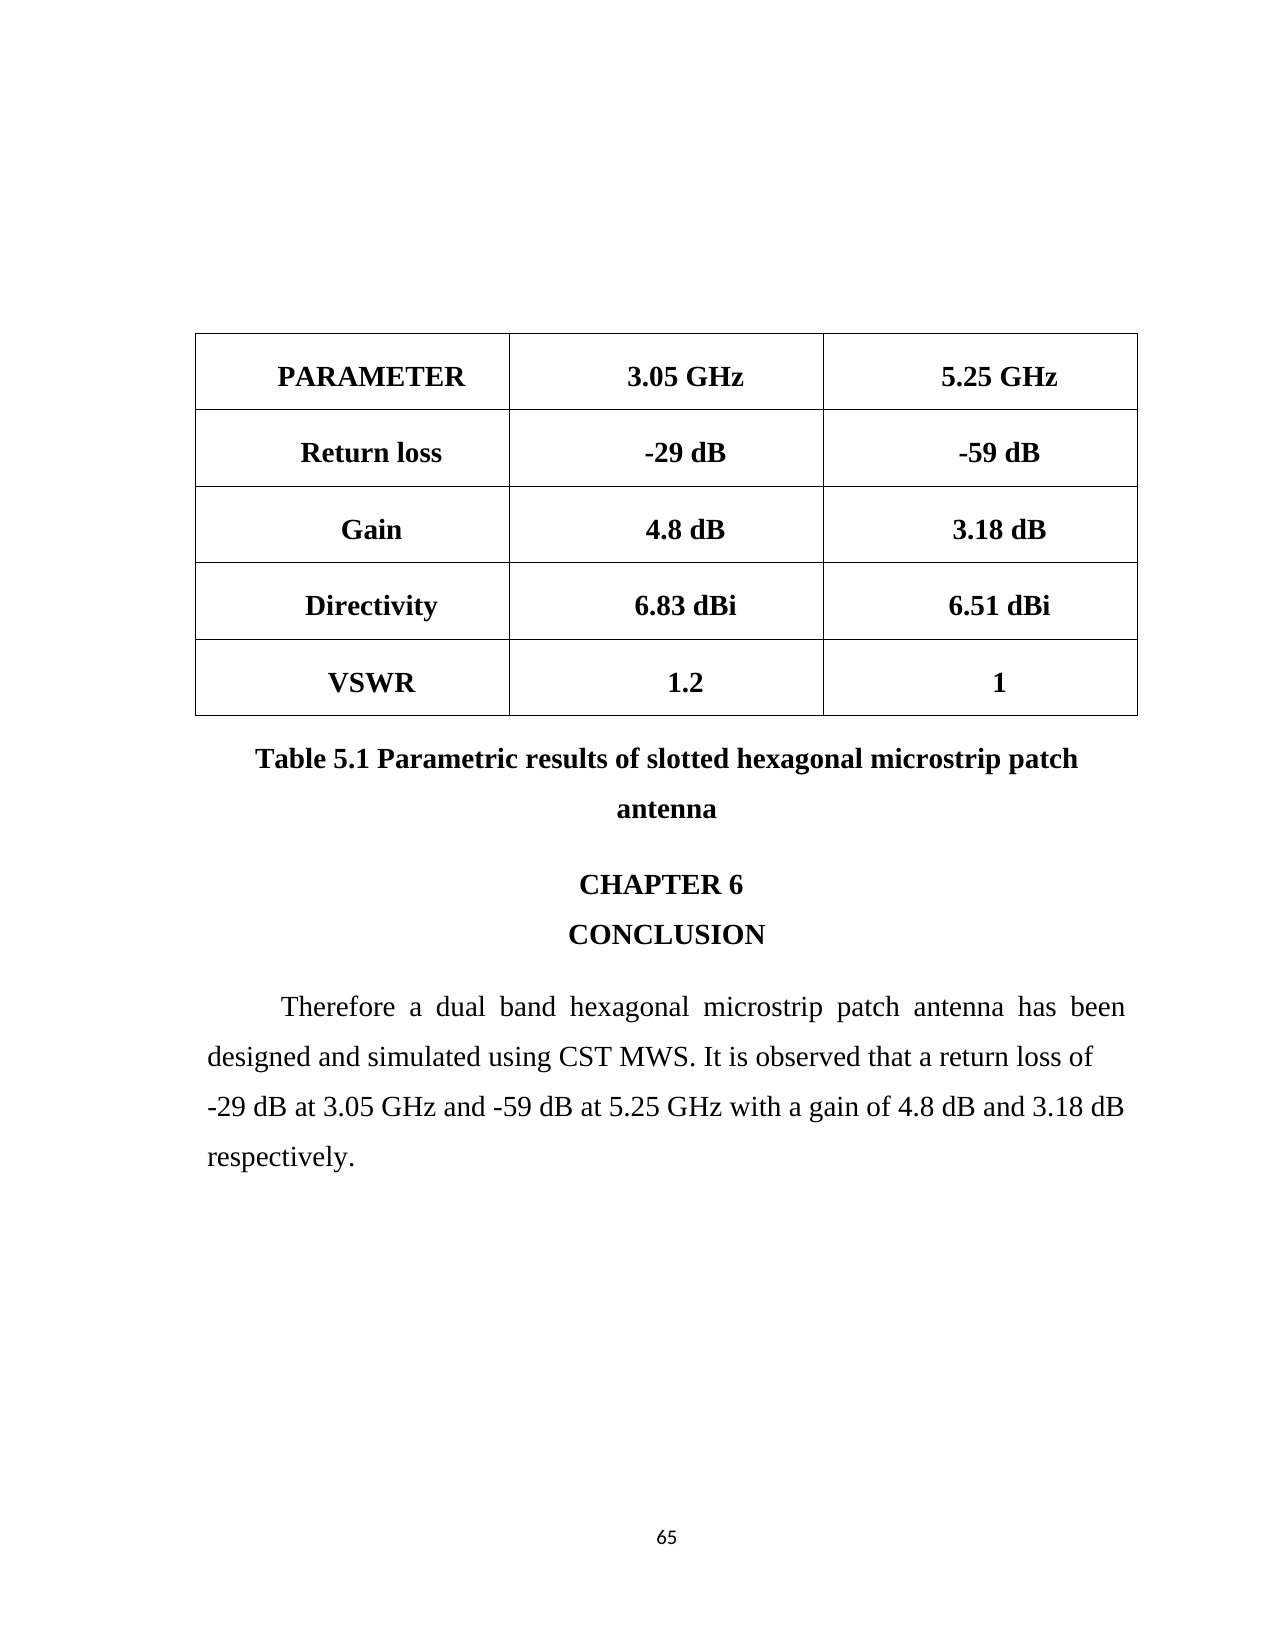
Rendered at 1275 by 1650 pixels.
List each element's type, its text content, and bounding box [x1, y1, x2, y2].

table_cell 1 [824, 640, 1137, 715]
table_header PARAMETER [196, 334, 509, 409]
table_cell VSWR [196, 640, 509, 715]
table_cell -59 dB [824, 410, 1137, 486]
table_cell 6.51 dBi [824, 563, 1137, 639]
table_cell 3.18 dB [824, 487, 1137, 562]
text CONCLUSION [207, 917, 1126, 951]
text Table 5.1 Parametric results of slotted hexagonal microstrip patch antenna [207, 741, 1126, 825]
text CHAPTER 6 [207, 867, 1126, 901]
table_cell Directivity [196, 563, 509, 639]
text -29 dB at 3.05 GHz and -59 dB at 5.25 GHz with a gain of 4.8 dB and 3.18 dB respectively. [207, 1089, 1126, 1173]
table_cell Return loss [196, 410, 509, 486]
table_cell -29 dB [510, 410, 823, 486]
text Therefore a dual band hexagonal microstrip patch antenna has been designed and simulated using CST MWS. It is observed that a return loss of [207, 989, 1126, 1072]
table_cell Gain [196, 487, 509, 562]
table_cell 4.8 dB [510, 487, 823, 562]
table_cell 1.2 [510, 640, 823, 715]
table_cell 6.83 dBi [510, 563, 823, 639]
table_header 5.25 GHz [824, 334, 1137, 409]
table_header 3.05 GHz [510, 334, 823, 409]
